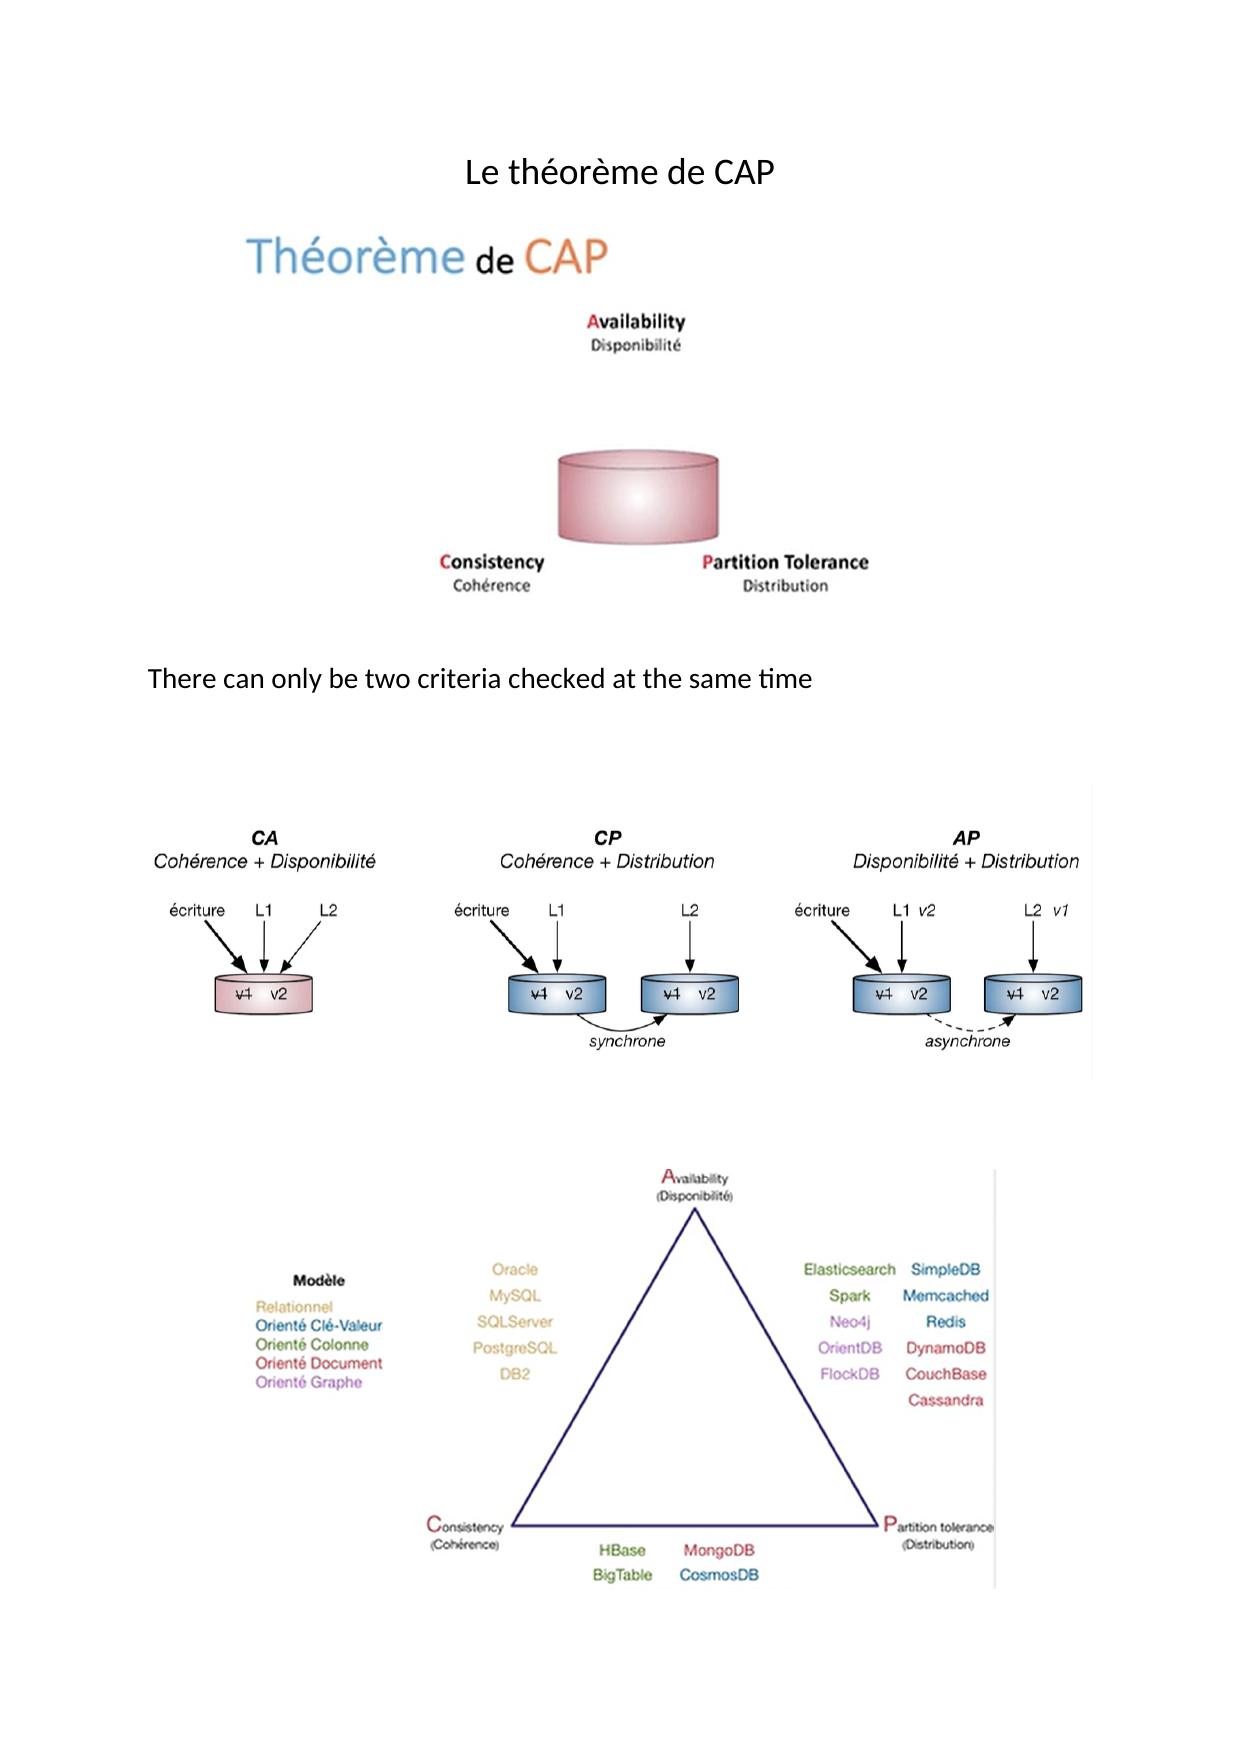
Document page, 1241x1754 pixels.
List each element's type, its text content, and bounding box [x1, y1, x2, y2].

picture [147, 781, 1093, 1085]
picture [244, 1169, 996, 1589]
picture [233, 213, 1007, 642]
text Le théorème de CAP [148, 148, 1093, 193]
text There can only be two criteria checked at the same time [148, 660, 1093, 696]
